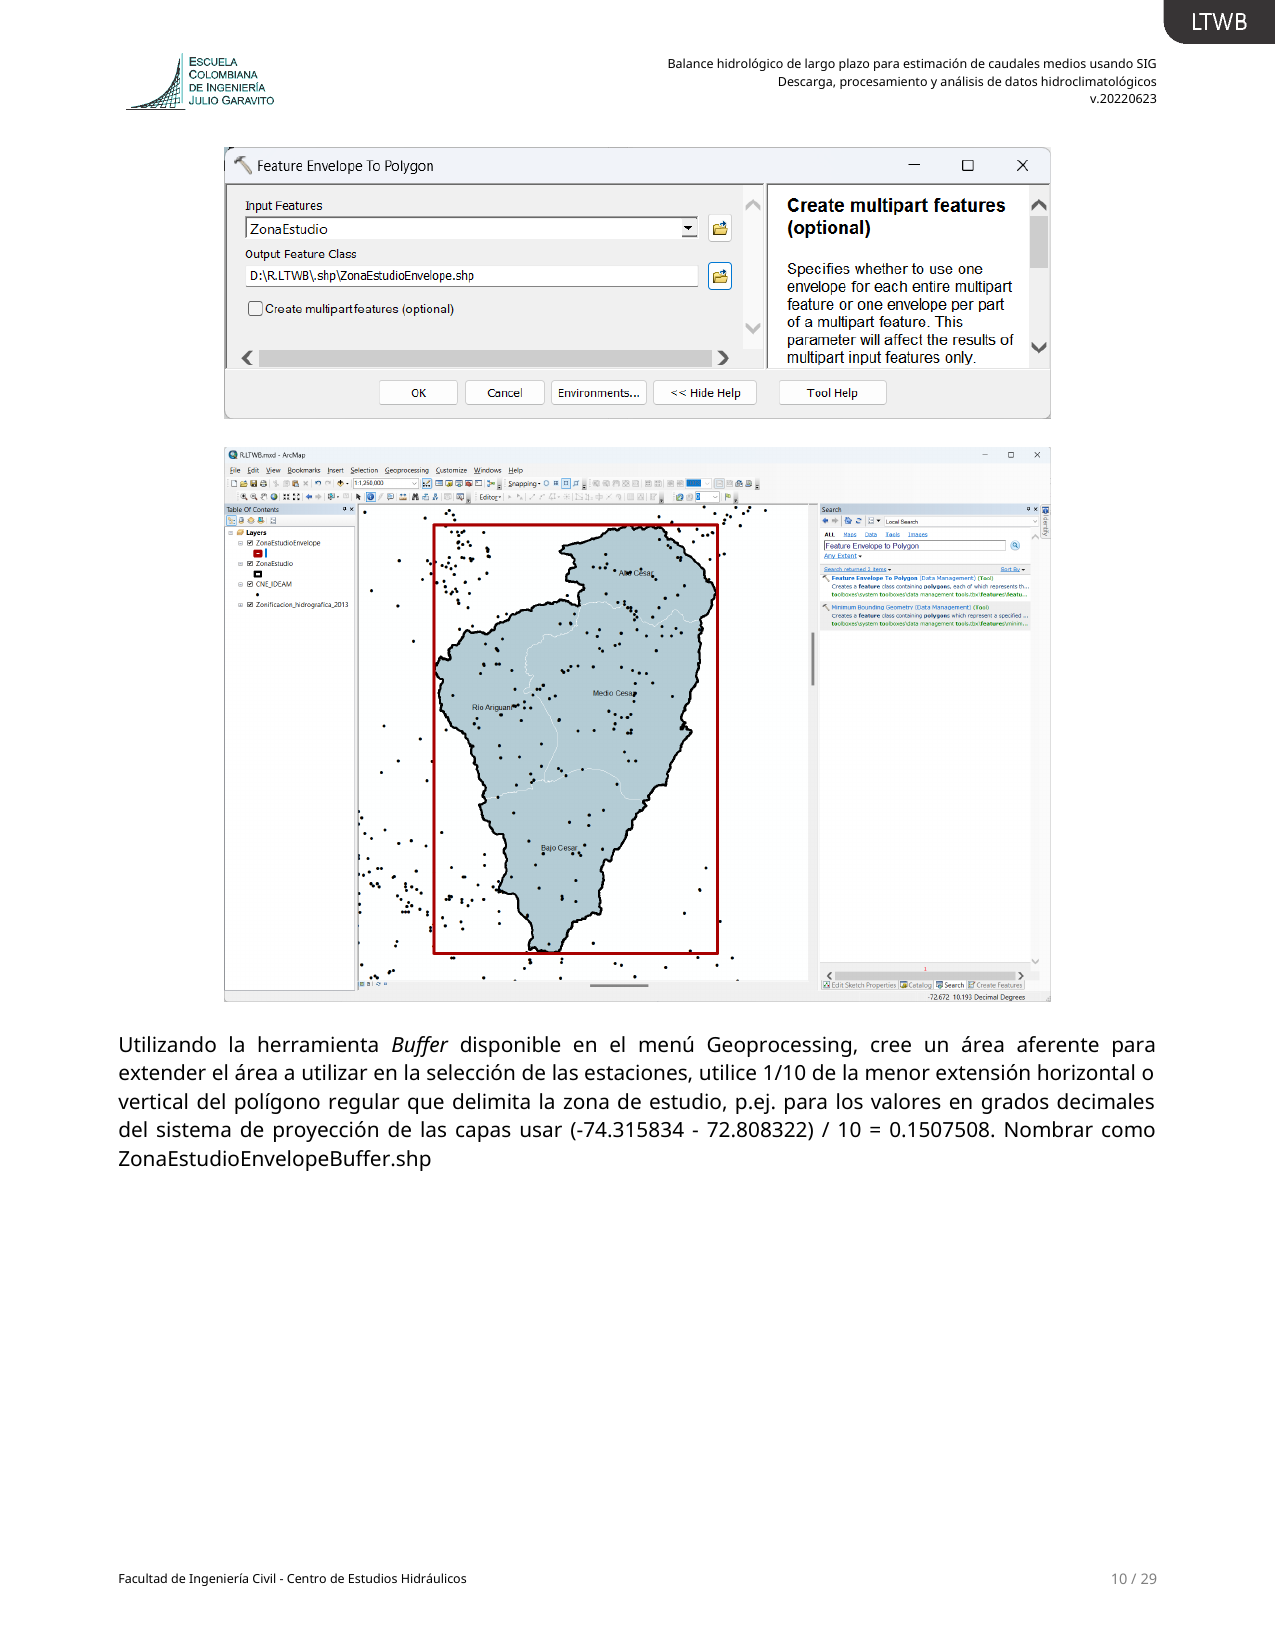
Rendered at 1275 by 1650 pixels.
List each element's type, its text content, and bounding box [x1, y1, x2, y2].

picture [224, 147, 1051, 419]
text Utilizando la herramienta Buffer disponible en el menú Geoprocessing, cree un área aferente para extender el área a utilizar en la selección de las estaciones, utilice 1/10 de la menor extensión horizontal o vertical del polígono regular que delimita la zona de estudio, p.ej. para los valores en grados decimales del sistema de proyección de las capas usar (-74.315834 - 72.808322) / 10 = 0.1507508. Nombrar como ZonaEstudioEnvelopeBuffer.shp [118, 1030, 1157, 1172]
picture [1163, 0, 1275, 44]
picture [224, 447, 1051, 1002]
picture [118, 44, 282, 119]
